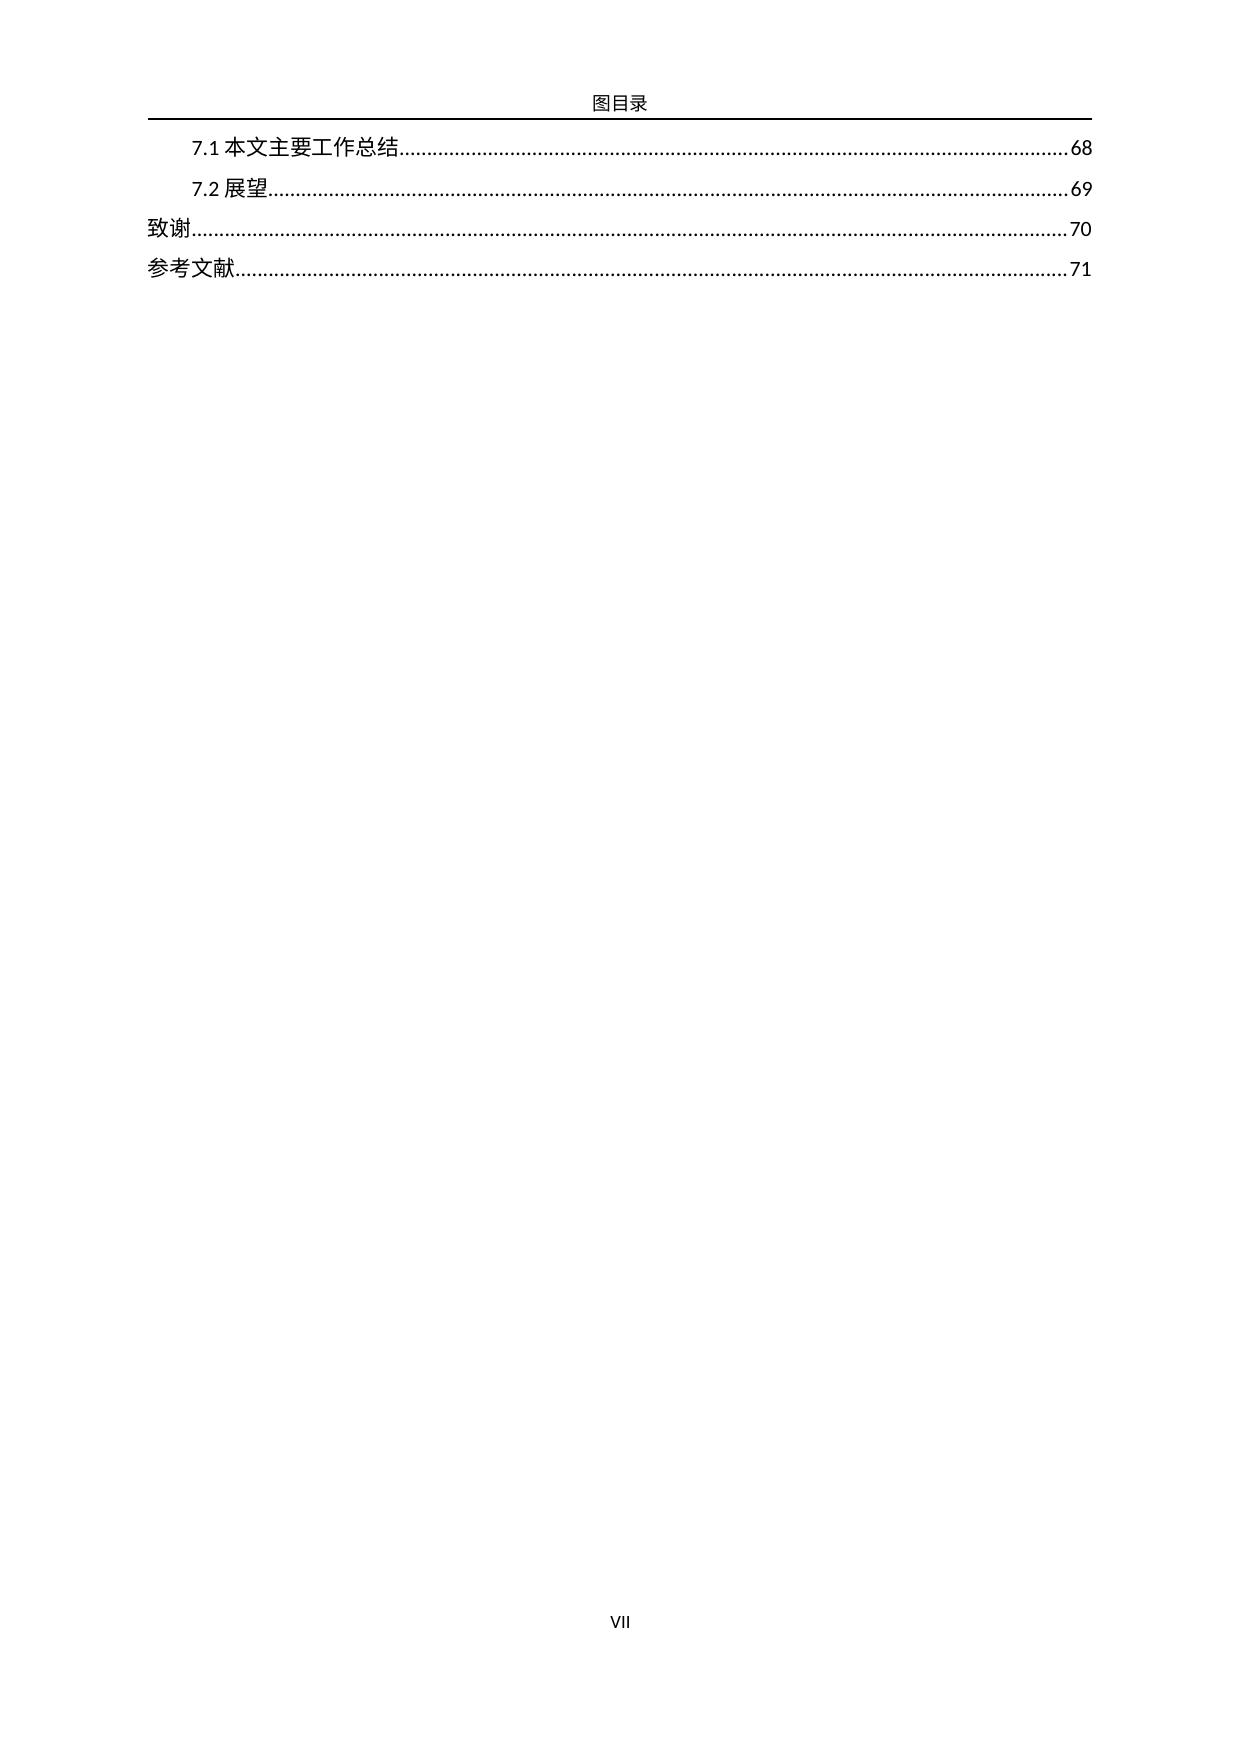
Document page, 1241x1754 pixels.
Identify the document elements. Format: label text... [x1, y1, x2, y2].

text 7.1 本文主要工作总结 68 [191, 130, 1092, 162]
text 致谢 70 [148, 211, 1092, 243]
text 7.2 展望 69 [191, 170, 1092, 203]
text 参考文献 71 [148, 251, 1092, 283]
